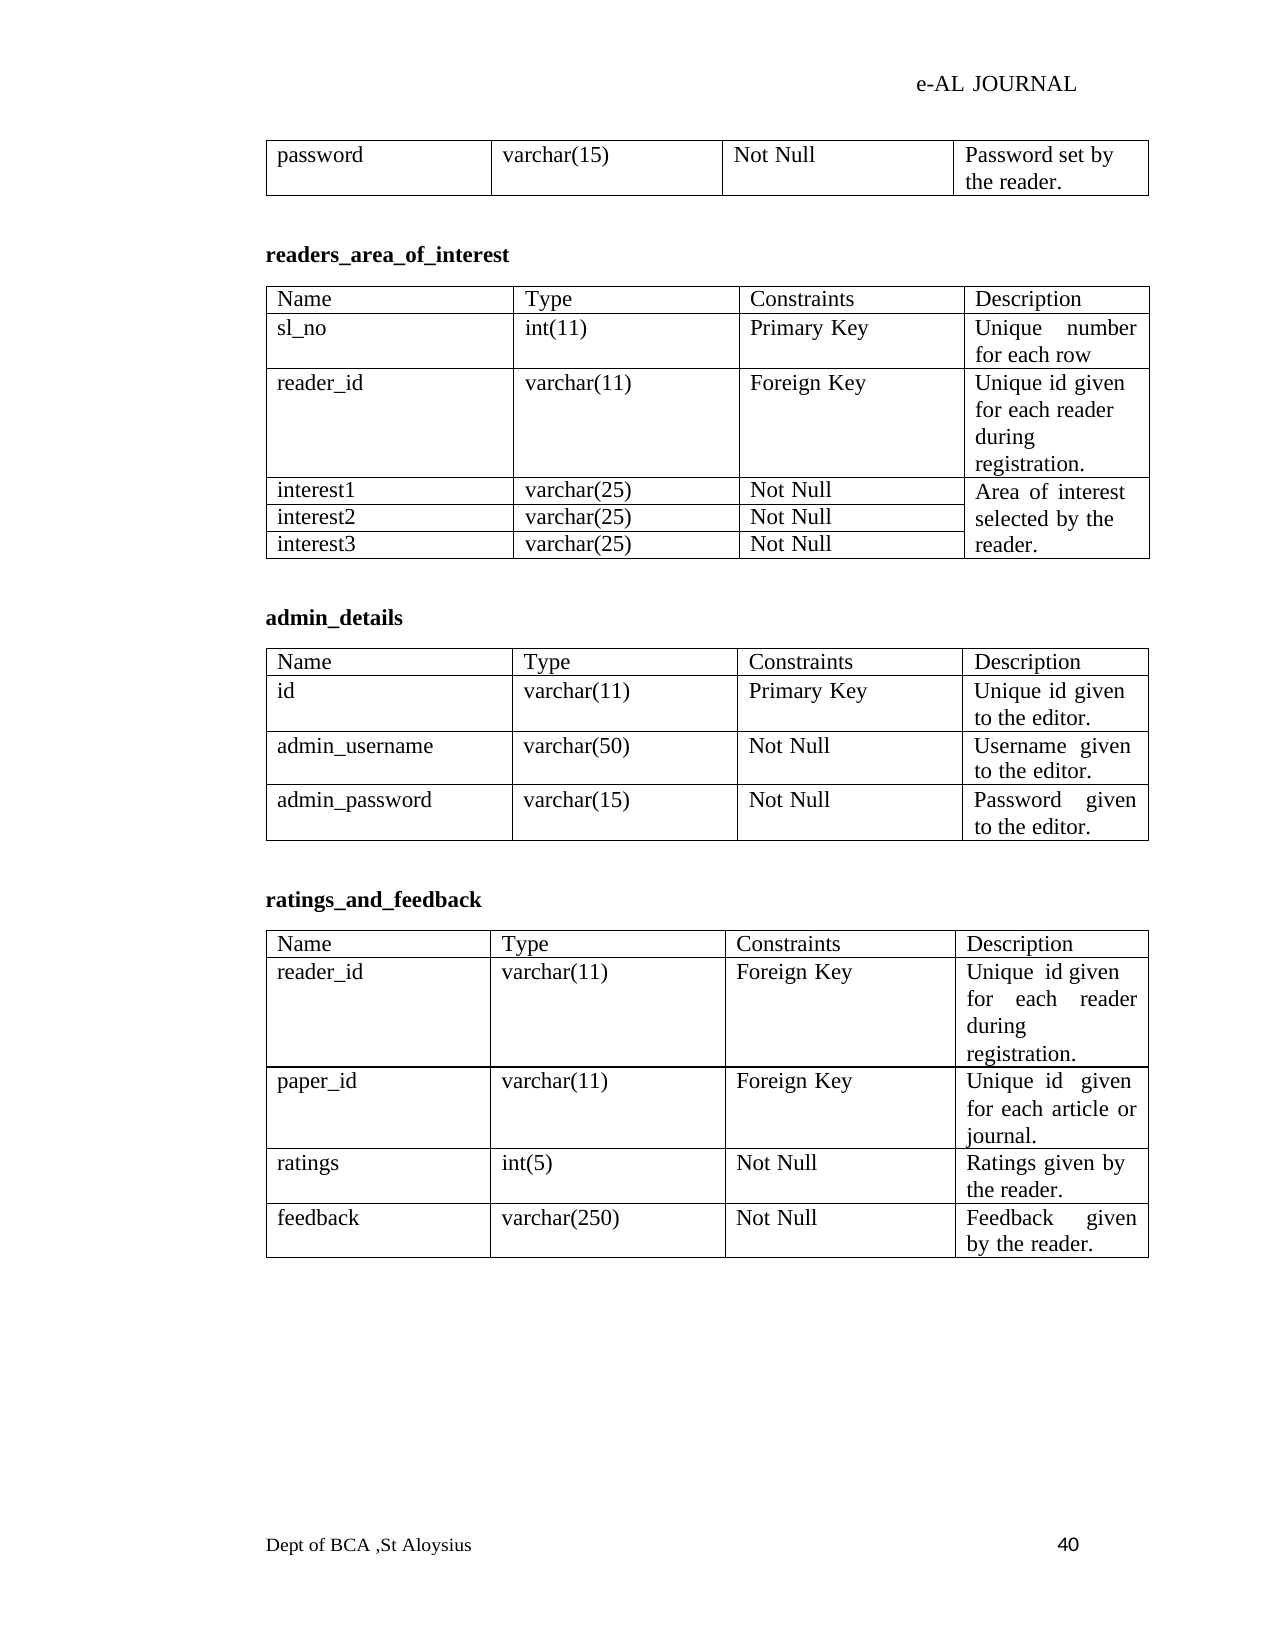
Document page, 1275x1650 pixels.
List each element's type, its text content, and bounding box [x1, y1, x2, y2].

table_cell reader_id [267, 958, 490, 1066]
table_cell Primary Key [740, 314, 964, 368]
table_cell Primary Key [738, 676, 962, 731]
table_cell Unique id given for each reader during registration. [956, 958, 1148, 1066]
table_header Description [963, 649, 1148, 675]
table_cell Not Null [738, 785, 962, 839]
table_cell Not Null [740, 505, 964, 531]
table_cell paper_id [267, 1068, 490, 1148]
table_header Name [267, 931, 490, 957]
table_cell varchar(25) [514, 505, 739, 531]
table_cell Foreign Key [740, 369, 964, 477]
table_cell ratings [267, 1149, 490, 1203]
table_cell interest2 [267, 505, 513, 531]
table_header Type [491, 931, 725, 957]
table_cell Foreign Key [726, 958, 955, 1066]
table_header Name [267, 287, 513, 312]
table_cell varchar(25) [514, 478, 739, 503]
table_cell varchar(11) [514, 369, 739, 477]
table_cell Not Null [740, 478, 964, 503]
table_header Type [514, 287, 739, 312]
table_cell int(5) [491, 1149, 725, 1203]
table_cell Not Null [738, 732, 962, 784]
table_cell varchar(11) [491, 1068, 725, 1148]
table_cell Ratings given by the reader. [956, 1149, 1148, 1203]
table_cell int(11) [514, 314, 739, 368]
table_header Not Null [723, 141, 953, 195]
table_header Constraints [740, 287, 964, 312]
table_header Constraints [726, 931, 955, 957]
table_cell sl_no [267, 314, 513, 368]
table_cell admin_password [267, 785, 512, 839]
table_cell varchar(50) [513, 732, 737, 784]
table_cell Unique id given to the editor. [963, 676, 1148, 731]
table_cell varchar(250) [491, 1204, 725, 1257]
table_cell reader_id [267, 369, 513, 477]
table_cell Foreign Key [726, 1068, 955, 1148]
table_cell Unique number for each row [965, 314, 1149, 368]
table_cell Not Null [726, 1204, 955, 1257]
table_cell id [267, 676, 512, 731]
table_cell varchar(11) [513, 676, 737, 731]
table_cell interest1 [267, 478, 513, 503]
table_cell Feedback given by the reader. [956, 1204, 1148, 1257]
table_cell Not Null [726, 1149, 955, 1203]
table_cell interest3 [267, 532, 513, 558]
table_cell Unique id given for each reader during registration. [965, 369, 1149, 477]
table_cell varchar(11) [491, 958, 725, 1066]
table_header Description [965, 287, 1149, 312]
table_header password [267, 141, 491, 195]
table_cell Area of interest selected by the reader. [965, 478, 1149, 558]
table_cell Username given to the editor. [963, 732, 1148, 784]
text readers_area_of_interest [265, 241, 1183, 268]
text ratings_and_feedback [265, 886, 1183, 912]
table_header varchar(15) [492, 141, 722, 195]
table_header Description [956, 931, 1148, 957]
table_cell Password given to the editor. [963, 785, 1148, 839]
table_header Constraints [738, 649, 962, 675]
table_header Password set by the reader. [954, 141, 1148, 195]
table_cell varchar(15) [513, 785, 737, 839]
table_cell Not Null [740, 532, 964, 558]
table_cell varchar(25) [514, 532, 739, 558]
text admin_details [265, 604, 1183, 630]
table_cell Unique id given for each article or journal. [956, 1068, 1148, 1148]
table_cell feedback [267, 1204, 490, 1257]
table_header Name [267, 649, 512, 675]
table_header Type [513, 649, 737, 675]
table_cell admin_username [267, 732, 512, 784]
